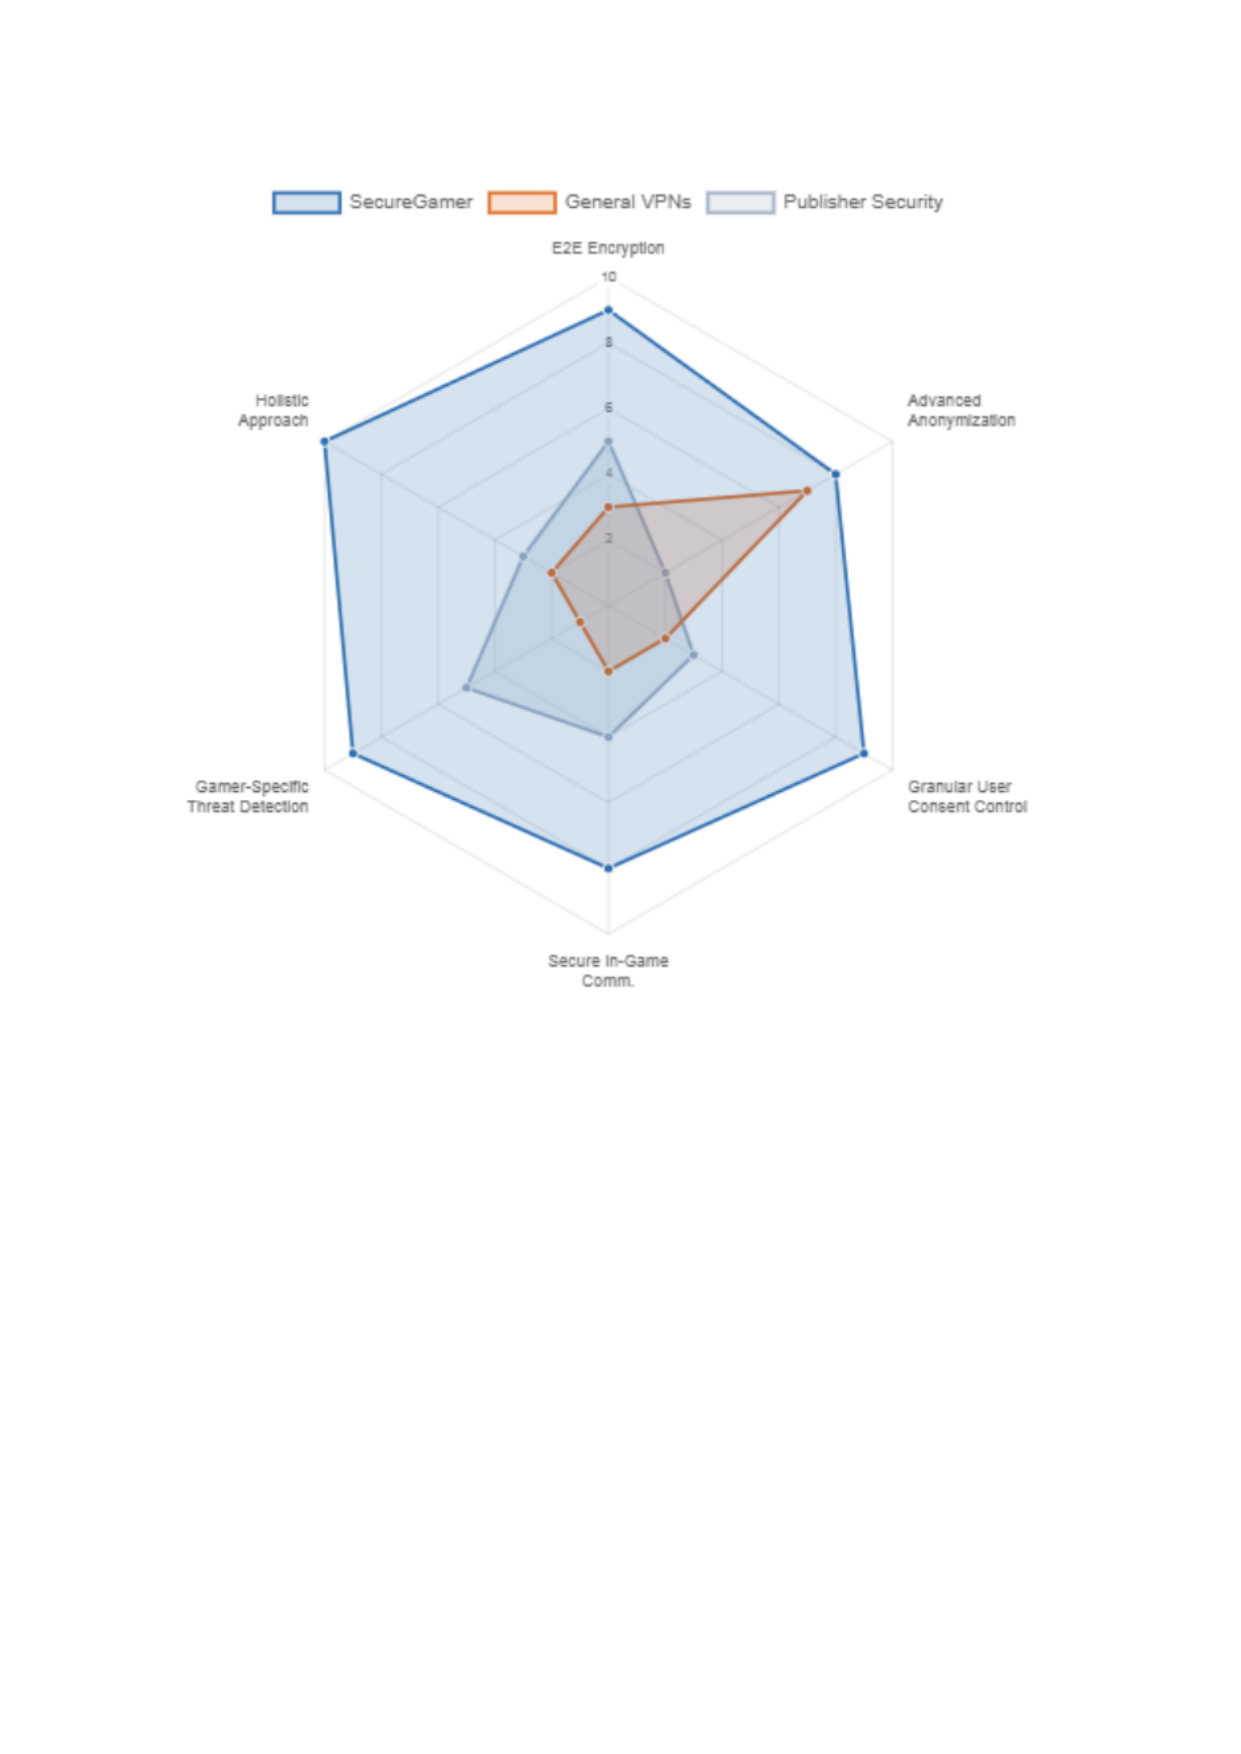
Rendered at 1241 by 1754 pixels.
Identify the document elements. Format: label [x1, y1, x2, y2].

picture [150, 150, 1099, 998]
